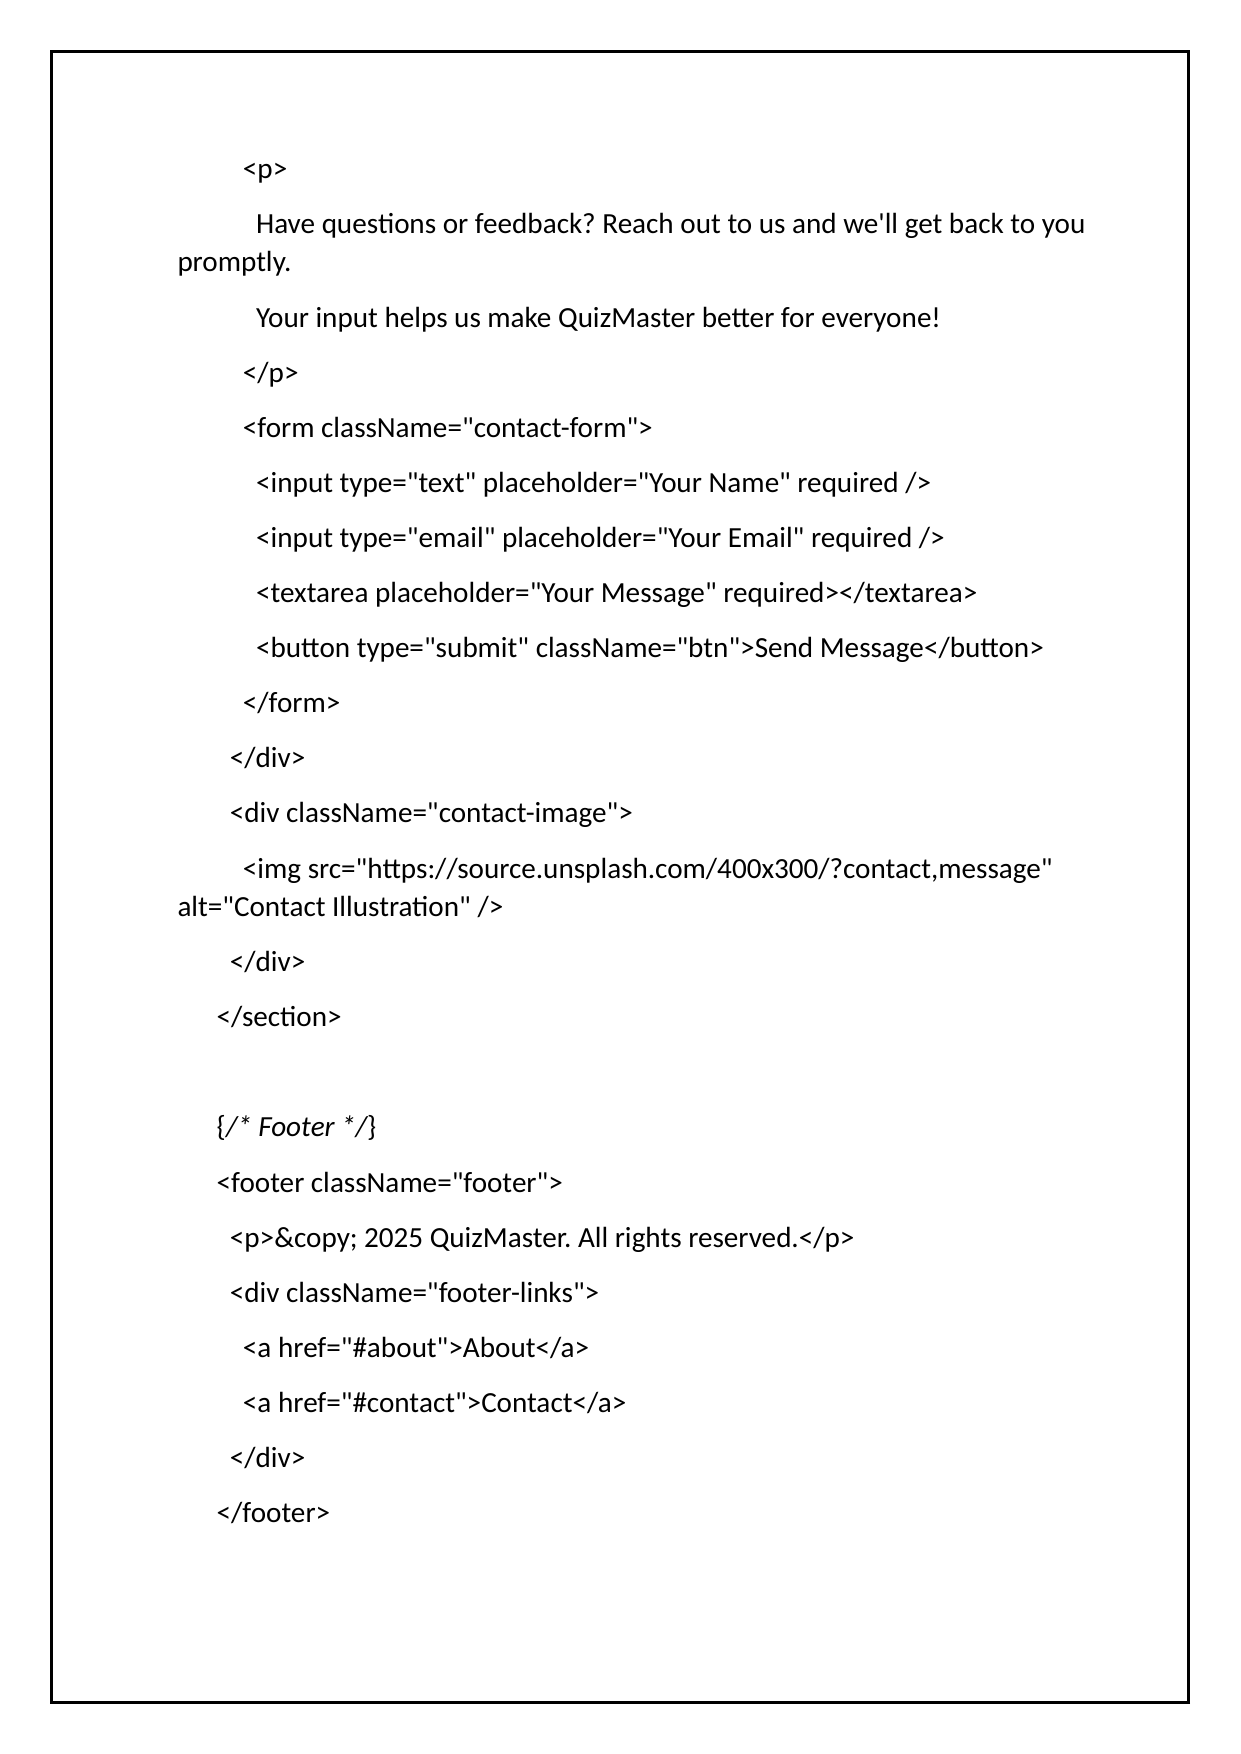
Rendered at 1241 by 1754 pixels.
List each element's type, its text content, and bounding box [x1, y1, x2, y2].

text </form> [177, 684, 1090, 720]
text <textarea placeholder="Your Message" required></textarea> [177, 574, 1090, 610]
text <p>&copy; 2025 QuizMaster. All rights reserved.</p> [177, 1219, 1090, 1254]
text <input type="email" placeholder="Your Email" required /> [177, 519, 1090, 555]
text <footer className="footer"> [177, 1164, 1090, 1199]
text </div> [177, 943, 1090, 979]
text <p> [177, 150, 1090, 186]
text <div className="footer-links"> [177, 1274, 1090, 1309]
text <input type="text" placeholder="Your Name" required /> [177, 464, 1090, 499]
text <a href="#about">About</a> [177, 1329, 1090, 1364]
text {/* Footer */} [177, 1108, 1090, 1144]
text </footer> [177, 1494, 1090, 1530]
text <a href="#contact">Contact</a> [177, 1384, 1090, 1420]
text <button type="submit" className="btn">Send Message</button> [177, 629, 1090, 665]
text Your input helps us make QuizMaster better for everyone! [177, 299, 1090, 334]
text <form className="contact-form"> [177, 409, 1090, 444]
text <div className="contact-image"> [177, 794, 1090, 830]
text <img src="https://source.unsplash.com/400x300/?contact,message" alt="Contact Illustration" /> [177, 850, 1090, 924]
text </section> [177, 998, 1090, 1034]
text </div> [177, 739, 1090, 775]
text Have questions or feedback? Reach out to us and we'll get back to you promptly. [177, 205, 1090, 279]
text </p> [177, 354, 1090, 389]
text </div> [177, 1439, 1090, 1475]
